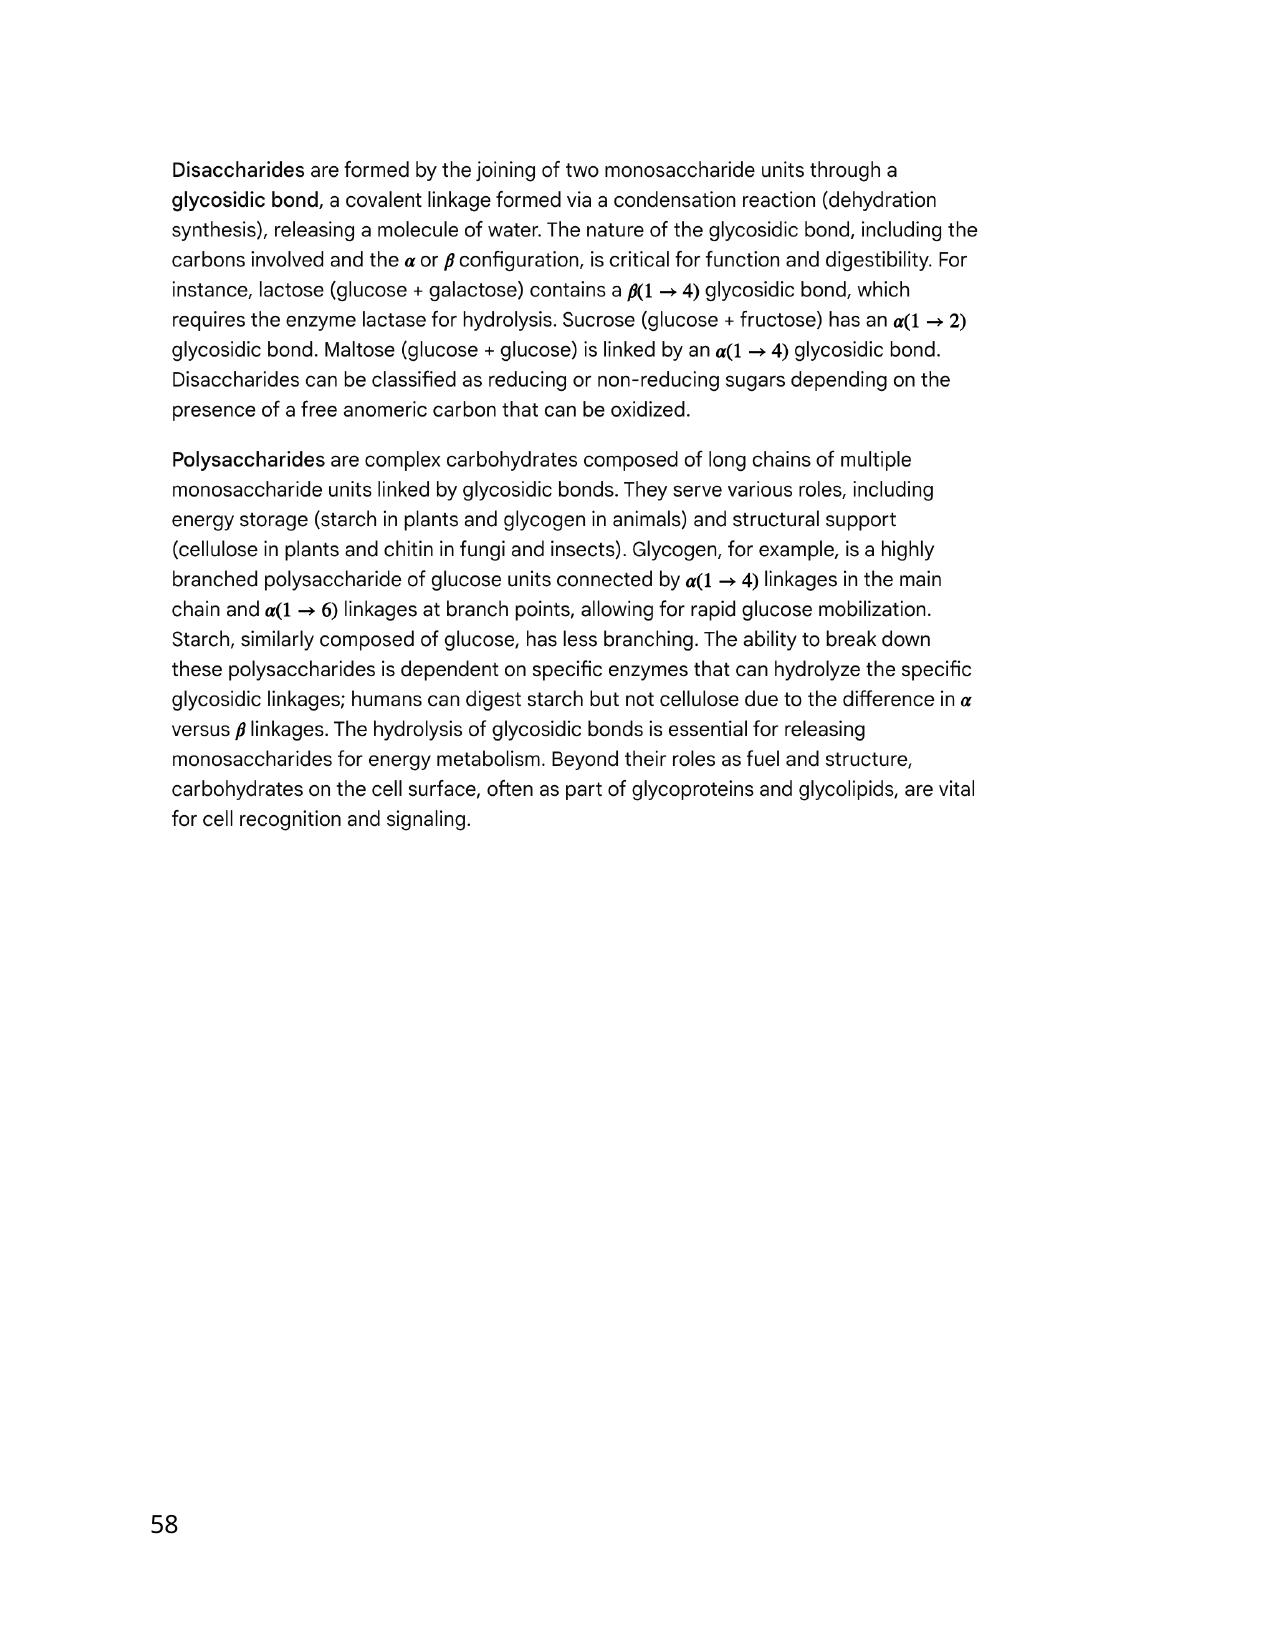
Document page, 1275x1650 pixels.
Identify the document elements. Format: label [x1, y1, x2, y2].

picture [150, 150, 1125, 848]
